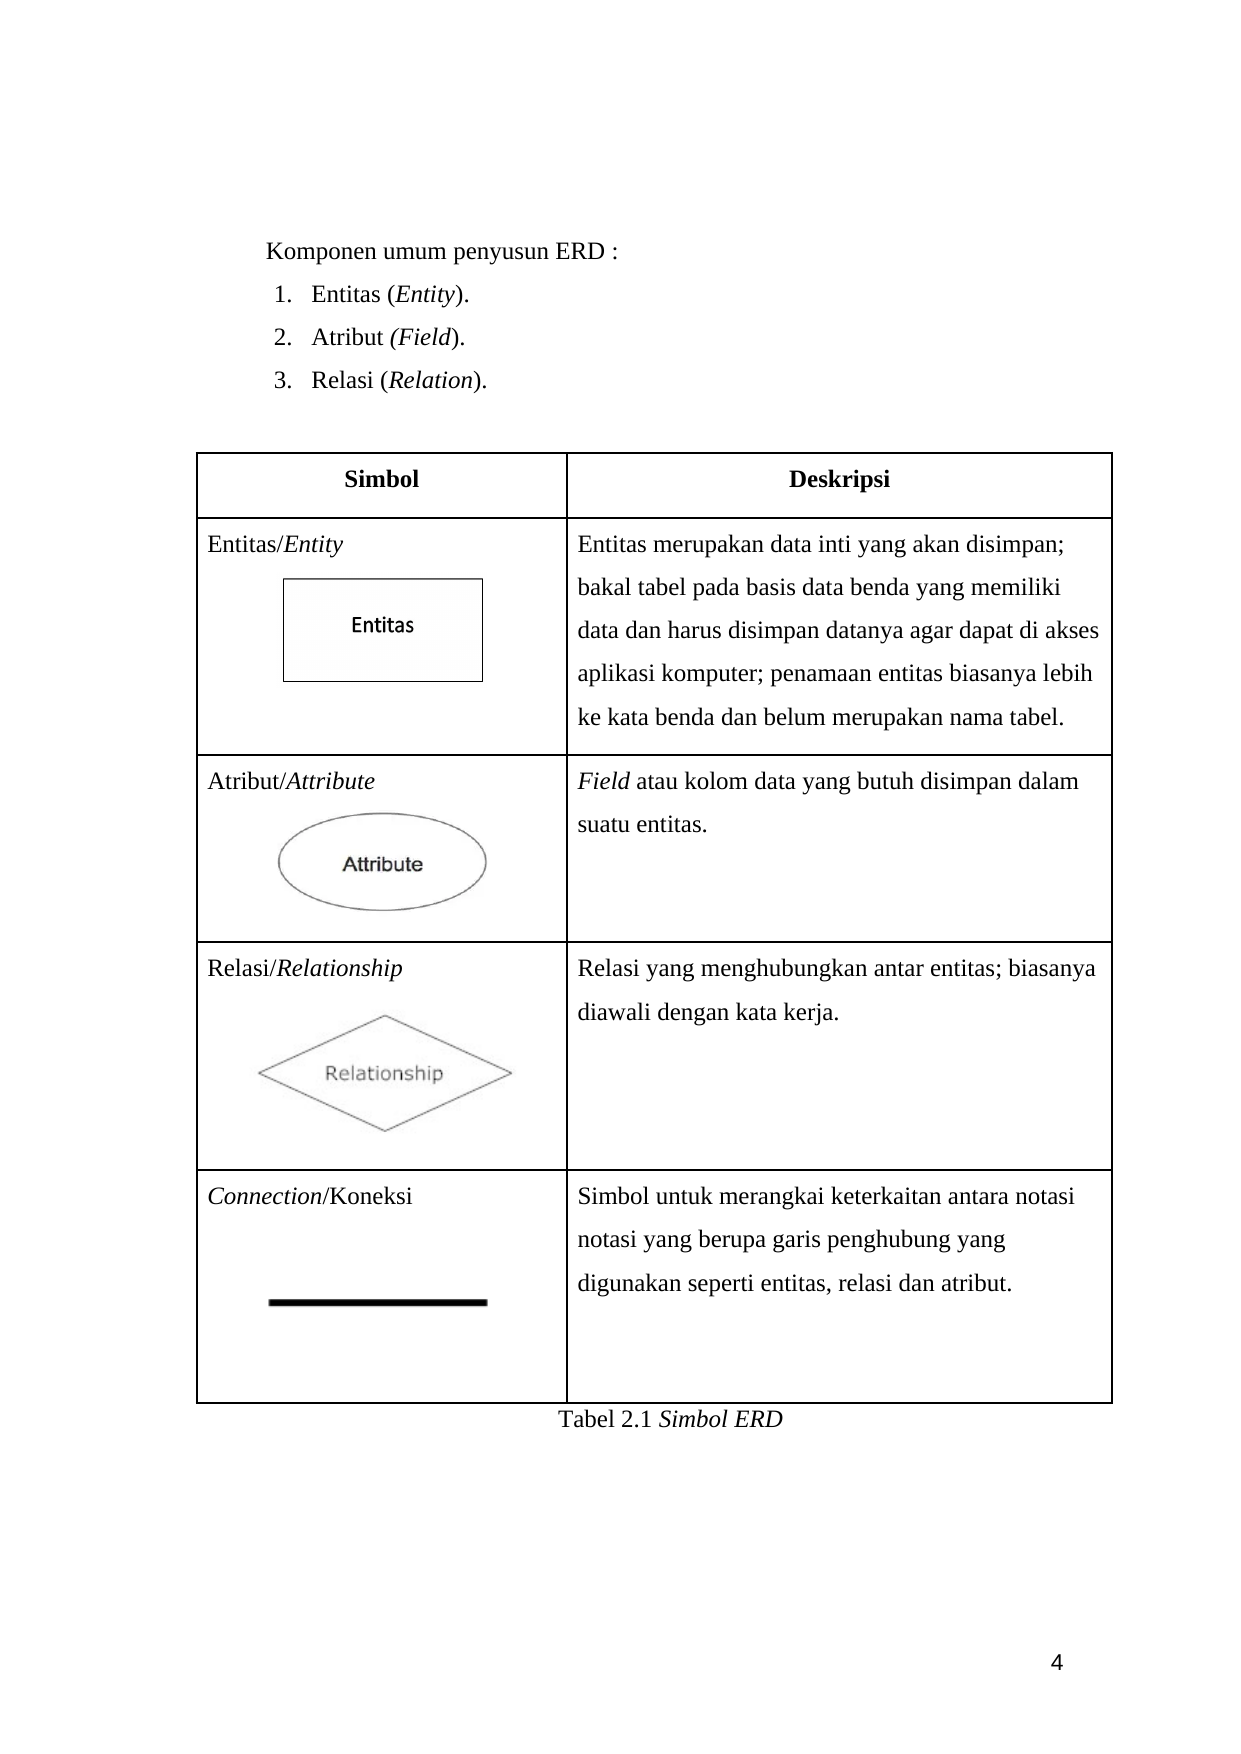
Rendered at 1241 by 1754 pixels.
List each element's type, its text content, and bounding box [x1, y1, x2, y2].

list Entitas (Entity). [274, 279, 1063, 308]
table_cell Entitas/Entity [198, 519, 566, 754]
table_cell Relasi/Relationship [198, 943, 566, 1169]
table_cell Relasi yang menghubungkan antar entitas; biasanya diawali dengan kata kerja. [568, 943, 1111, 1169]
table_cell Field atau kolom data yang butuh disimpan dalam suatu entitas. [568, 756, 1111, 941]
picture [273, 809, 490, 918]
text Komponen umum penyusun ERD : [236, 236, 1063, 265]
picture [225, 1224, 538, 1379]
table_cell Connection/Koneksi [198, 1171, 566, 1402]
table_header Deskripsi [568, 454, 1111, 517]
picture [215, 996, 548, 1146]
table_cell Entitas merupakan data inti yang akan disimpan; bakal tabel pada basis data benda yang memiliki data dan harus disimpan datanya agar dapat di akses aplikasi komputer; penamaan entitas biasanya lebih ke kata benda dan belum merupakan nama tabel. [568, 519, 1111, 754]
subtitle Tabel 2.1 Simbol ERD [236, 1404, 1063, 1433]
list Relasi (Relation). [274, 366, 1063, 394]
table_cell Atribut/Attribute [198, 756, 566, 941]
table_header Simbol [198, 454, 566, 517]
picture [276, 572, 488, 688]
table_cell Simbol untuk merangkai keterkaitan antara notasi notasi yang berupa garis penghubung yang digunakan seperti entitas, relasi dan atribut. [568, 1171, 1111, 1402]
list Atribut (Field). [274, 322, 1063, 351]
